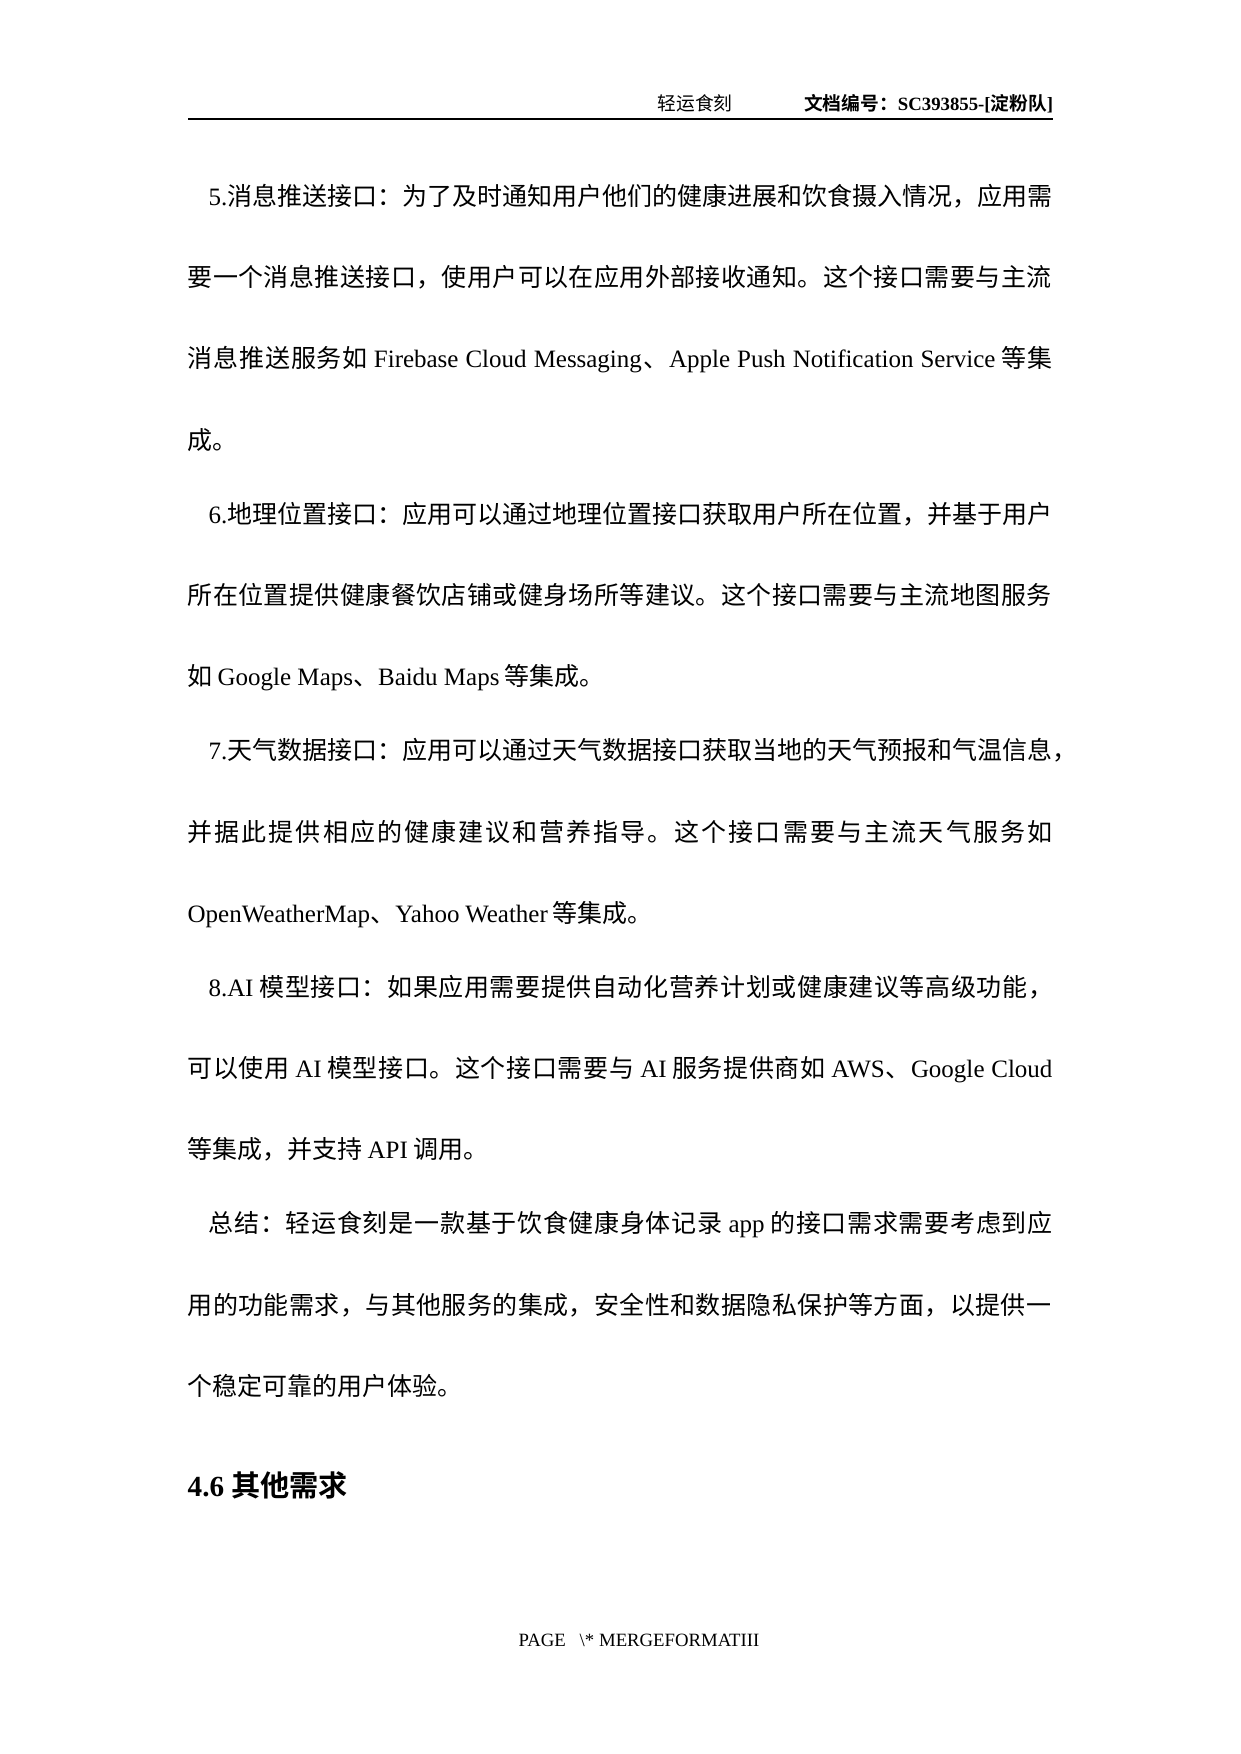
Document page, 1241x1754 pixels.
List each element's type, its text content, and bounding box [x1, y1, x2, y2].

text 7.天气数据接口：应用可以通过天气数据接口获取当地的天气预报和气温信息，并据此提供相应的健康建议和营养指导。这个接口需要与主流天气服务如OpenWeatherMap、Yahoo Weather等集成。 [187, 716, 1053, 944]
text 6.地理位置接口：应用可以通过地理位置接口获取用户所在位置，并基于用户所在位置提供健康餐饮店铺或健身场所等建议。这个接口需要与主流地图服务如Google Maps、Baidu Maps等集成。 [187, 480, 1053, 707]
subtitle 其他需求 [187, 1451, 1053, 1516]
text 5.消息推送接口：为了及时通知用户他们的健康进展和饮食摄入情况，应用需要一个消息推送接口，使用户可以在应用外部接收通知。这个接口需要与主流消息推送服务如Firebase Cloud Messaging、Apple Push Notification Service等集成。 [187, 162, 1053, 471]
text 8.AI模型接口：如果应用需要提供自动化营养计划或健康建议等高级功能，可以使用AI模型接口。这个接口需要与AI服务提供商如AWS、Google Cloud等集成，并支持API调用。 [187, 953, 1053, 1180]
text 总结：轻运食刻是一款基于饮食健康身体记录app的接口需求需要考虑到应用的功能需求，与其他服务的集成，安全性和数据隐私保护等方面，以提供一个稳定可靠的用户体验。 [187, 1189, 1053, 1417]
